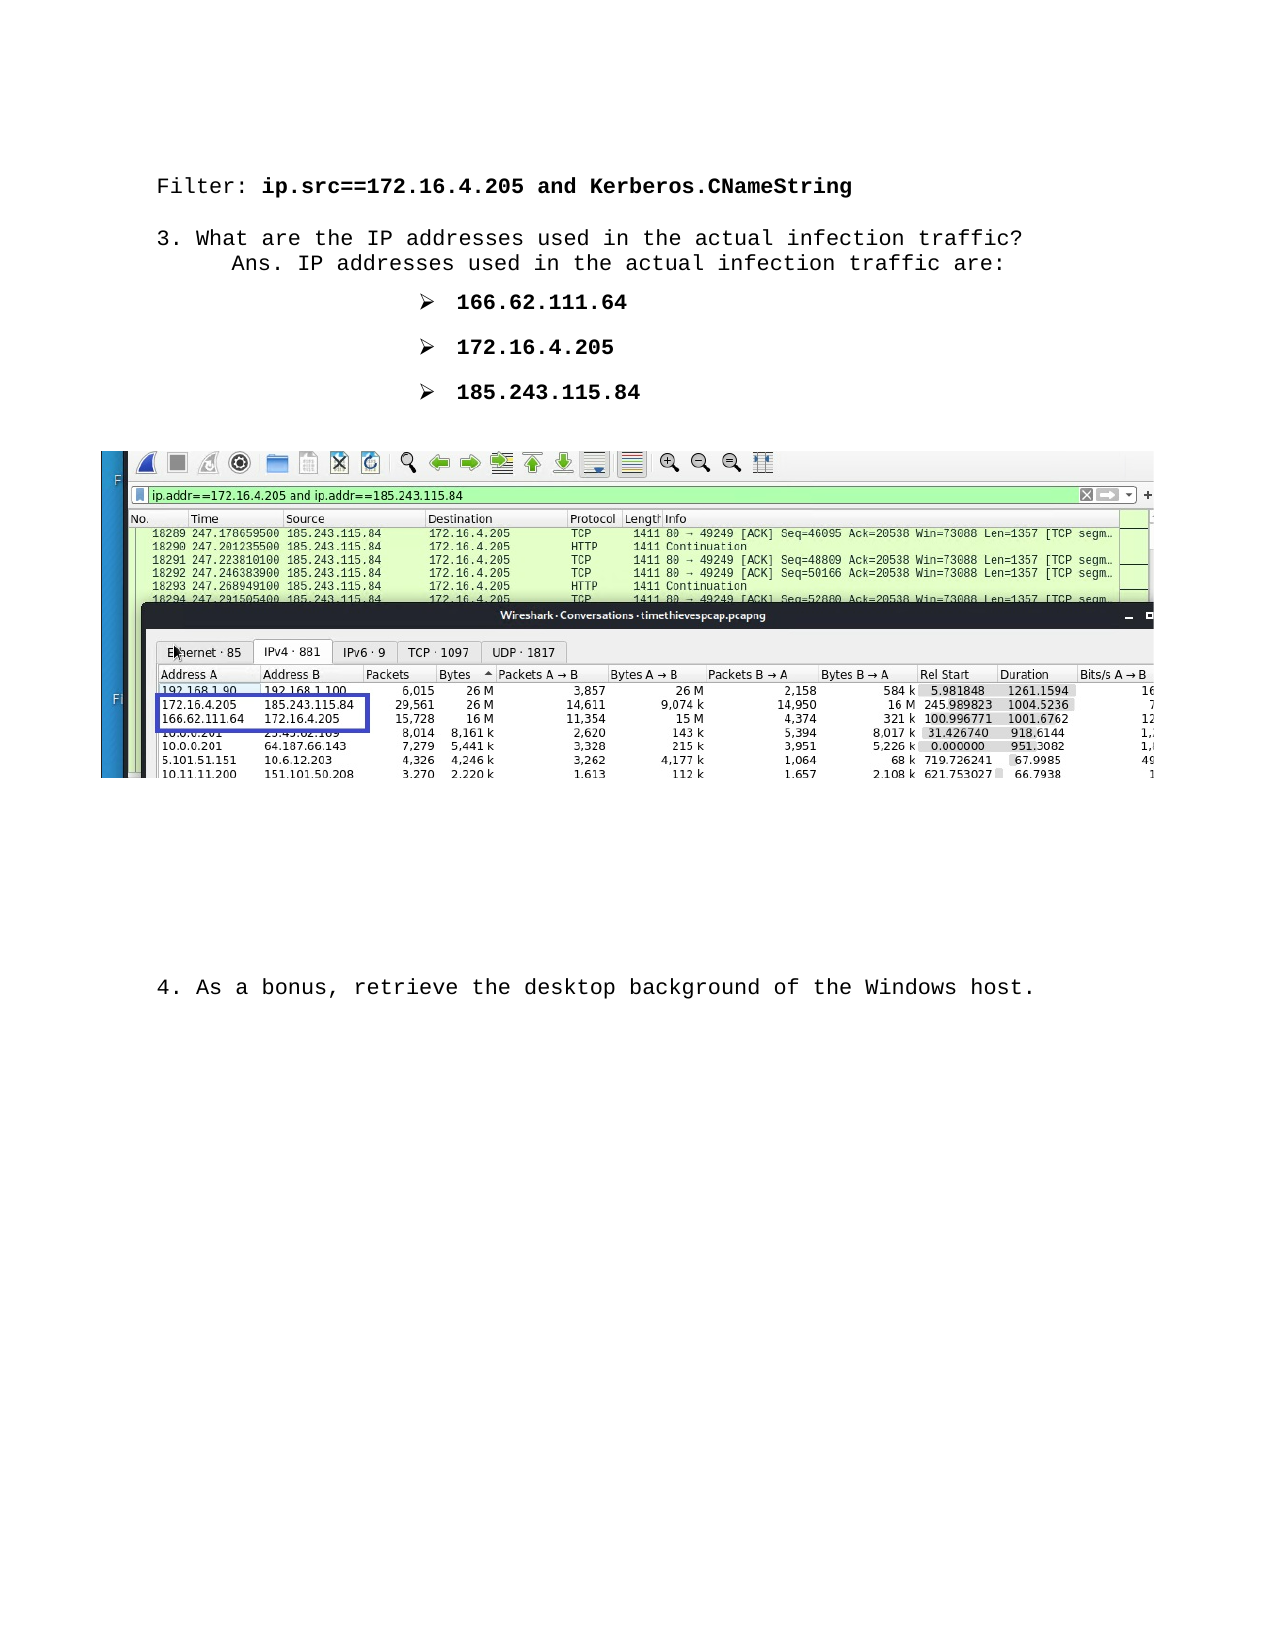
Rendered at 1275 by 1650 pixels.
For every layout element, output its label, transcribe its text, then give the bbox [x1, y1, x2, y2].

list 166.62.111.64 [419, 277, 1118, 322]
text Ans. IP addresses used in the actual infection traffic are: [156, 252, 1118, 277]
text Filter: ip.src==172.16.4.205 and Kerberos.CNameString [156, 175, 1118, 199]
text 4. As a bonus, retrieve the desktop background of the Windows host. [156, 976, 1118, 1001]
picture [101, 451, 1154, 778]
list 185.243.115.84 [419, 367, 1118, 412]
list 172.16.4.205 [419, 322, 1118, 367]
text 3. What are the IP addresses used in the actual infection traffic? [156, 228, 1118, 252]
